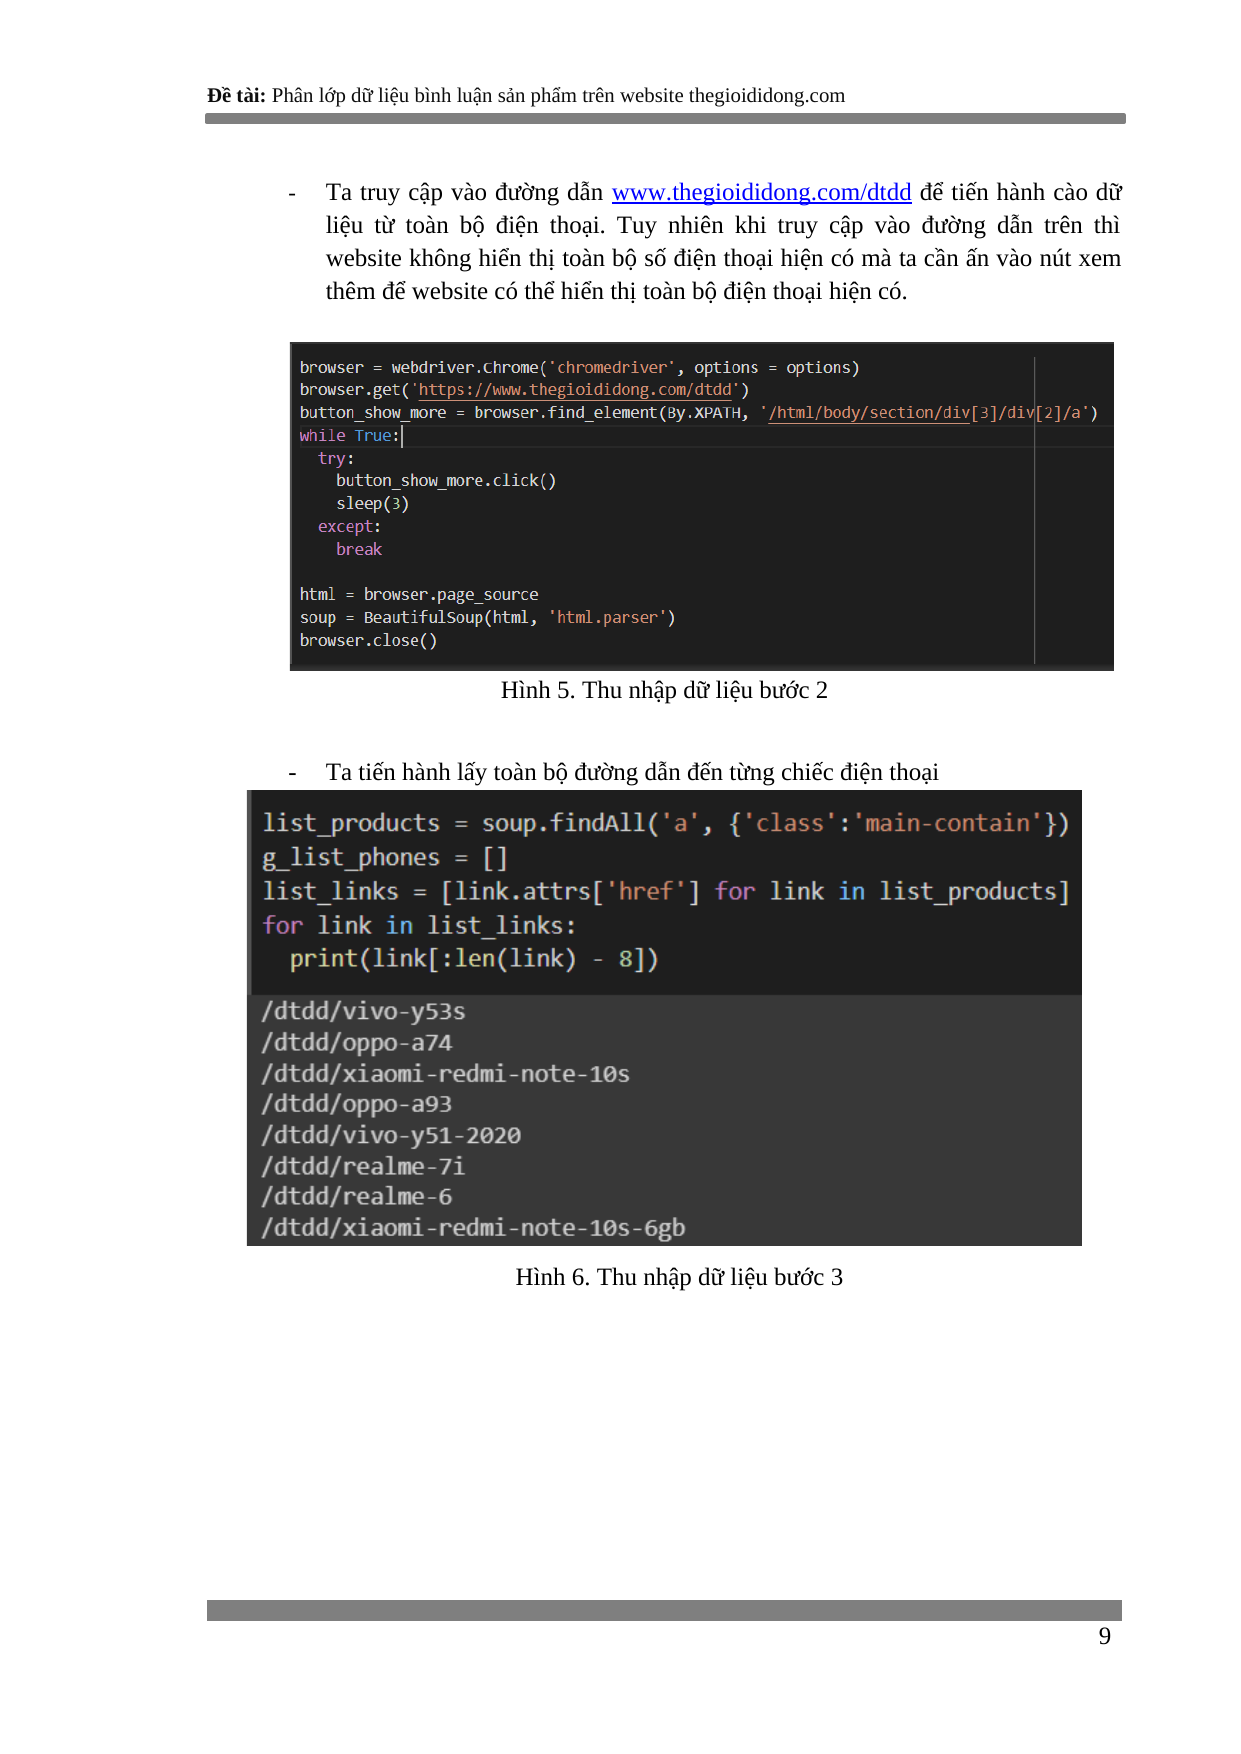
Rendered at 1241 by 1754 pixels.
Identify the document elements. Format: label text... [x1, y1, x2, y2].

list Ta tiến hành lấy toàn bộ đường dẫn đến từng chiếc điện thoại [288, 757, 1122, 786]
text Hình 5. Thu nhập dữ liệu bước 2 [207, 675, 1122, 703]
picture [289, 342, 1114, 671]
list Ta truy cập vào đường dẫn www.thegioididong.com/dtdd để tiến hành cào dữ liệu từ toàn bộ điện thoại. Tuy nhiên khi truy cập vào đường dẫn trên thì website không hiển thị toàn bộ số điện thoại hiện có mà ta cần ấn vào nút xem thêm để website có thể hiển thị toàn bộ điện thoại hiện có. [288, 177, 1122, 305]
picture [246, 790, 1082, 1246]
text Hình 6. Thu nhập dữ liệu bước 3 [207, 1262, 1122, 1291]
